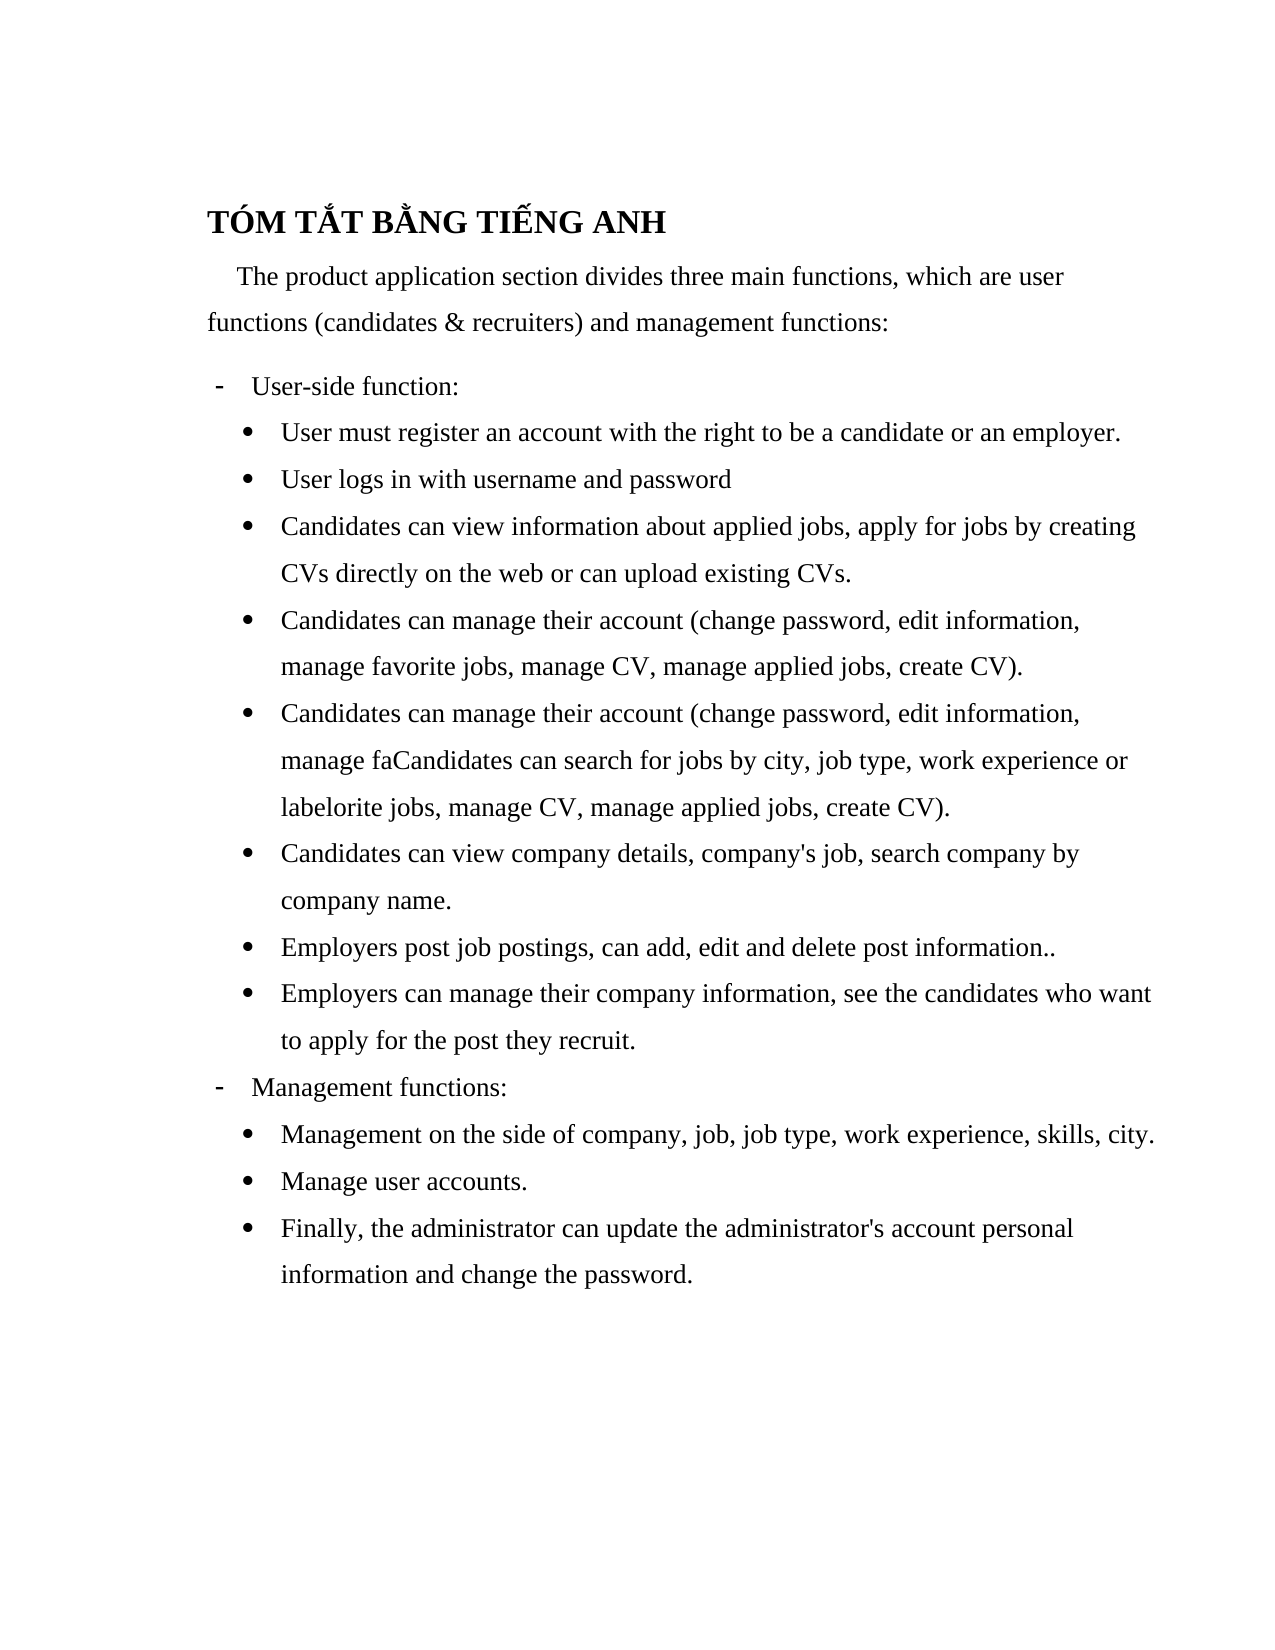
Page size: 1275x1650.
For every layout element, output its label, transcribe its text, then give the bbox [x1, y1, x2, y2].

list User logs in with username and password [243, 463, 1157, 495]
list Finally, the administrator can update the administrator's account personal information and change the password. [243, 1212, 1157, 1289]
list Management on the side of company, job, job type, work experience, skills, city. [243, 1118, 1157, 1149]
list User must register an account with the right to be a candidate or an employer. [243, 417, 1157, 448]
list Candidates can manage their account (change password, edit information, manage favorite jobs, manage CV, manage applied jobs, create CV). [243, 604, 1157, 682]
list Employers can manage their company information, see the candidates who want to apply for the post they recruit. [243, 978, 1157, 1056]
text The product application section divides three main functions, which are user functions (candidates & recruiters) and management functions: [207, 260, 1157, 337]
list Employers post job postings, can add, edit and delete post information.. [243, 931, 1157, 962]
list User-side function: [215, 370, 1157, 401]
list Candidates can view company details, company's job, search company by company name. [243, 837, 1157, 915]
list Manage user accounts. [243, 1165, 1157, 1196]
subtitle TÓM TẮT BẰNG TIẾNG ANH [207, 202, 1157, 241]
list Management functions: [215, 1071, 1157, 1102]
list Candidates can manage their account (change password, edit information, manage faCandidates can search for jobs by city, job type, work experience or labelorite jobs, manage CV, manage applied jobs, create CV). [243, 697, 1157, 822]
list Candidates can view information about applied jobs, apply for jobs by creating CVs directly on the web or can upload existing CVs. [243, 510, 1157, 588]
